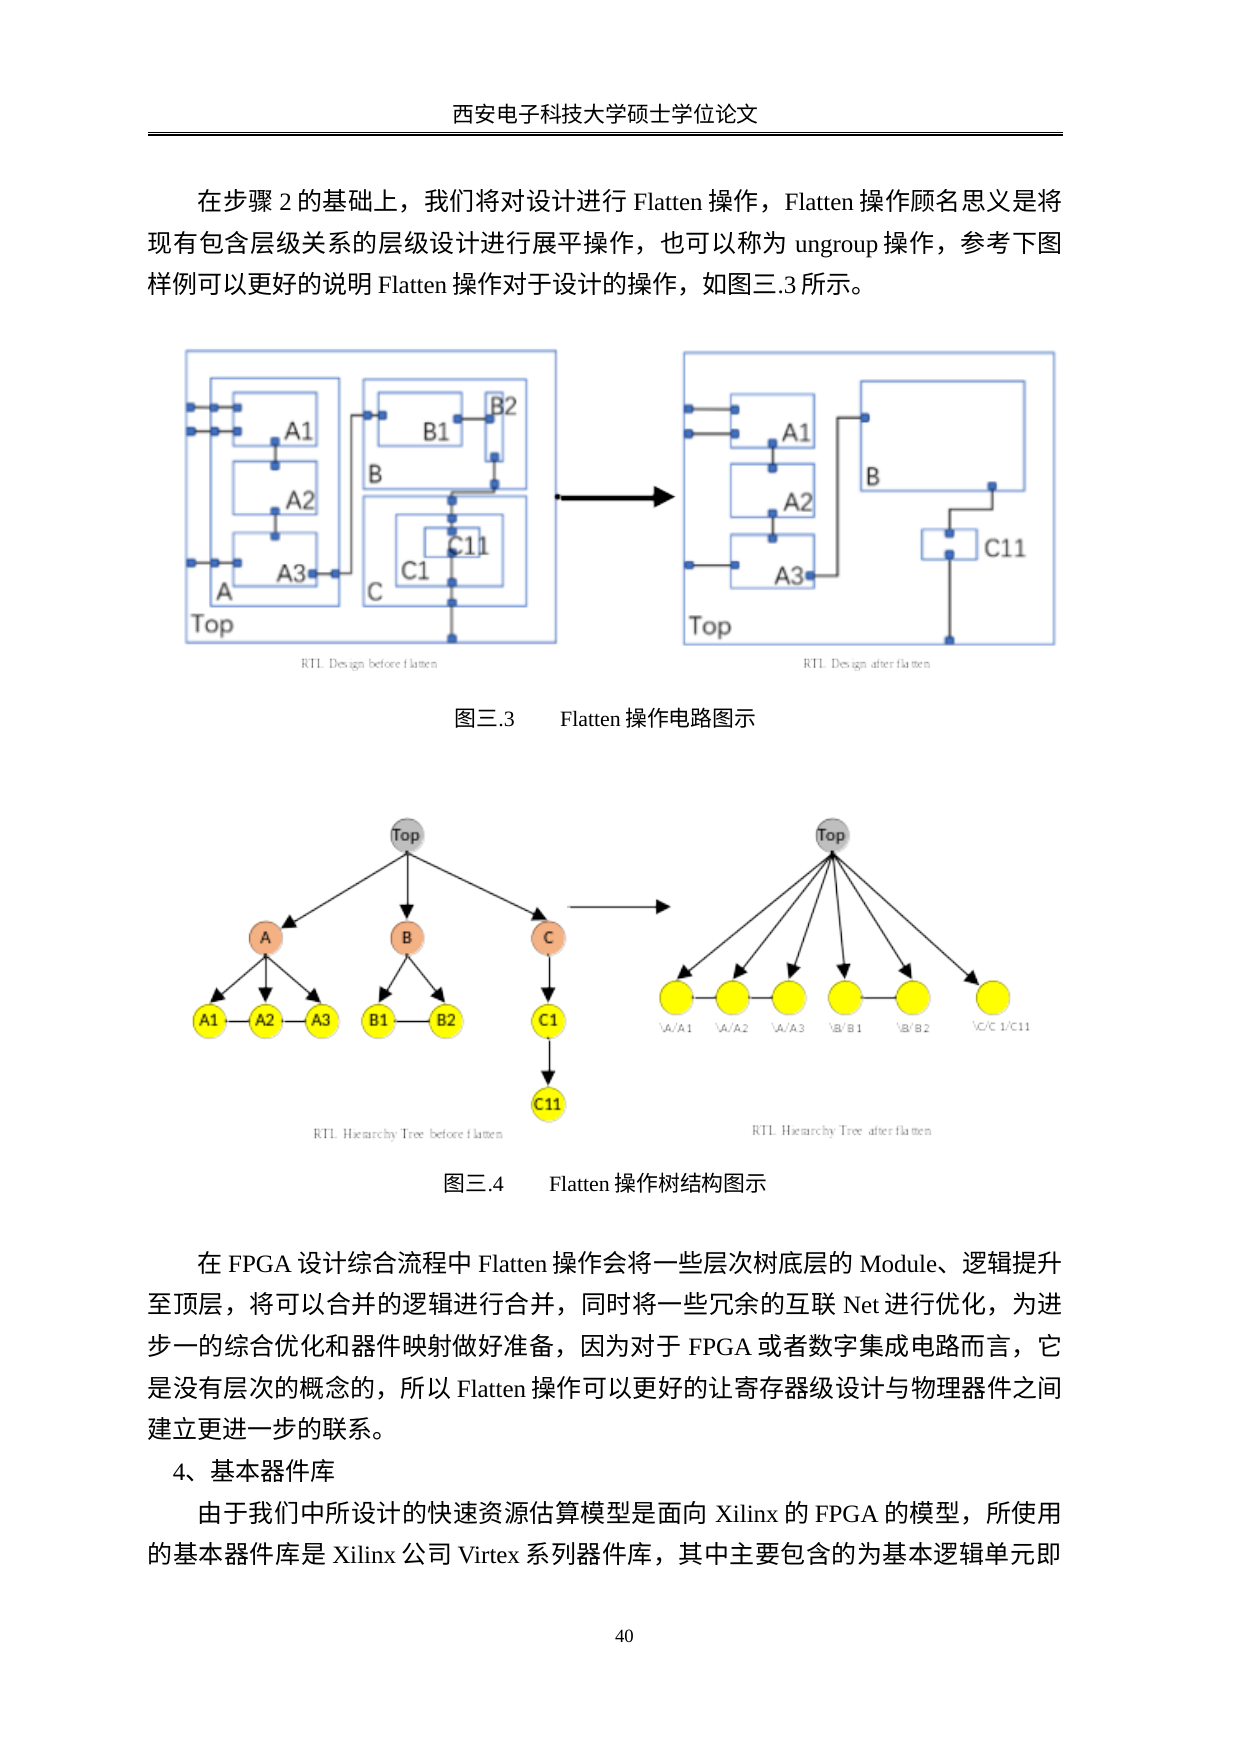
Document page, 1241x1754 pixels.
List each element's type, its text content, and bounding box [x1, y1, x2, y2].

text 在FPGA设计综合流程中Flatten操作会将一些层次树底层的Module、逻辑提升至顶层，将可以合并的逻辑进行合并，同时将一些冗余的互联Net进行优化，为进步一的综合优化和器件映射做好准备，因为对于FPGA或者数字集成电路而言，它是没有层次的概念的，所以Flatten操作可以更好的让寄存器级设计与物理器件之间建立更进一步的联系。 [148, 1239, 1063, 1447]
text 在步骤2的基础上，我们将对设计进行Flatten操作，Flatten操作顾名思义是将现有包含层级关系的层级设计进行展平操作，也可以称为ungroup操作，参考下图样例可以更好的说明Flatten操作对于设计的操作，如图3.8所示。 [148, 177, 1063, 302]
text Flatten操作电路图示 [148, 701, 1063, 732]
text Flatten操作树结构图示 [148, 1166, 1063, 1198]
text 4、基本器件库 [148, 1447, 1063, 1489]
